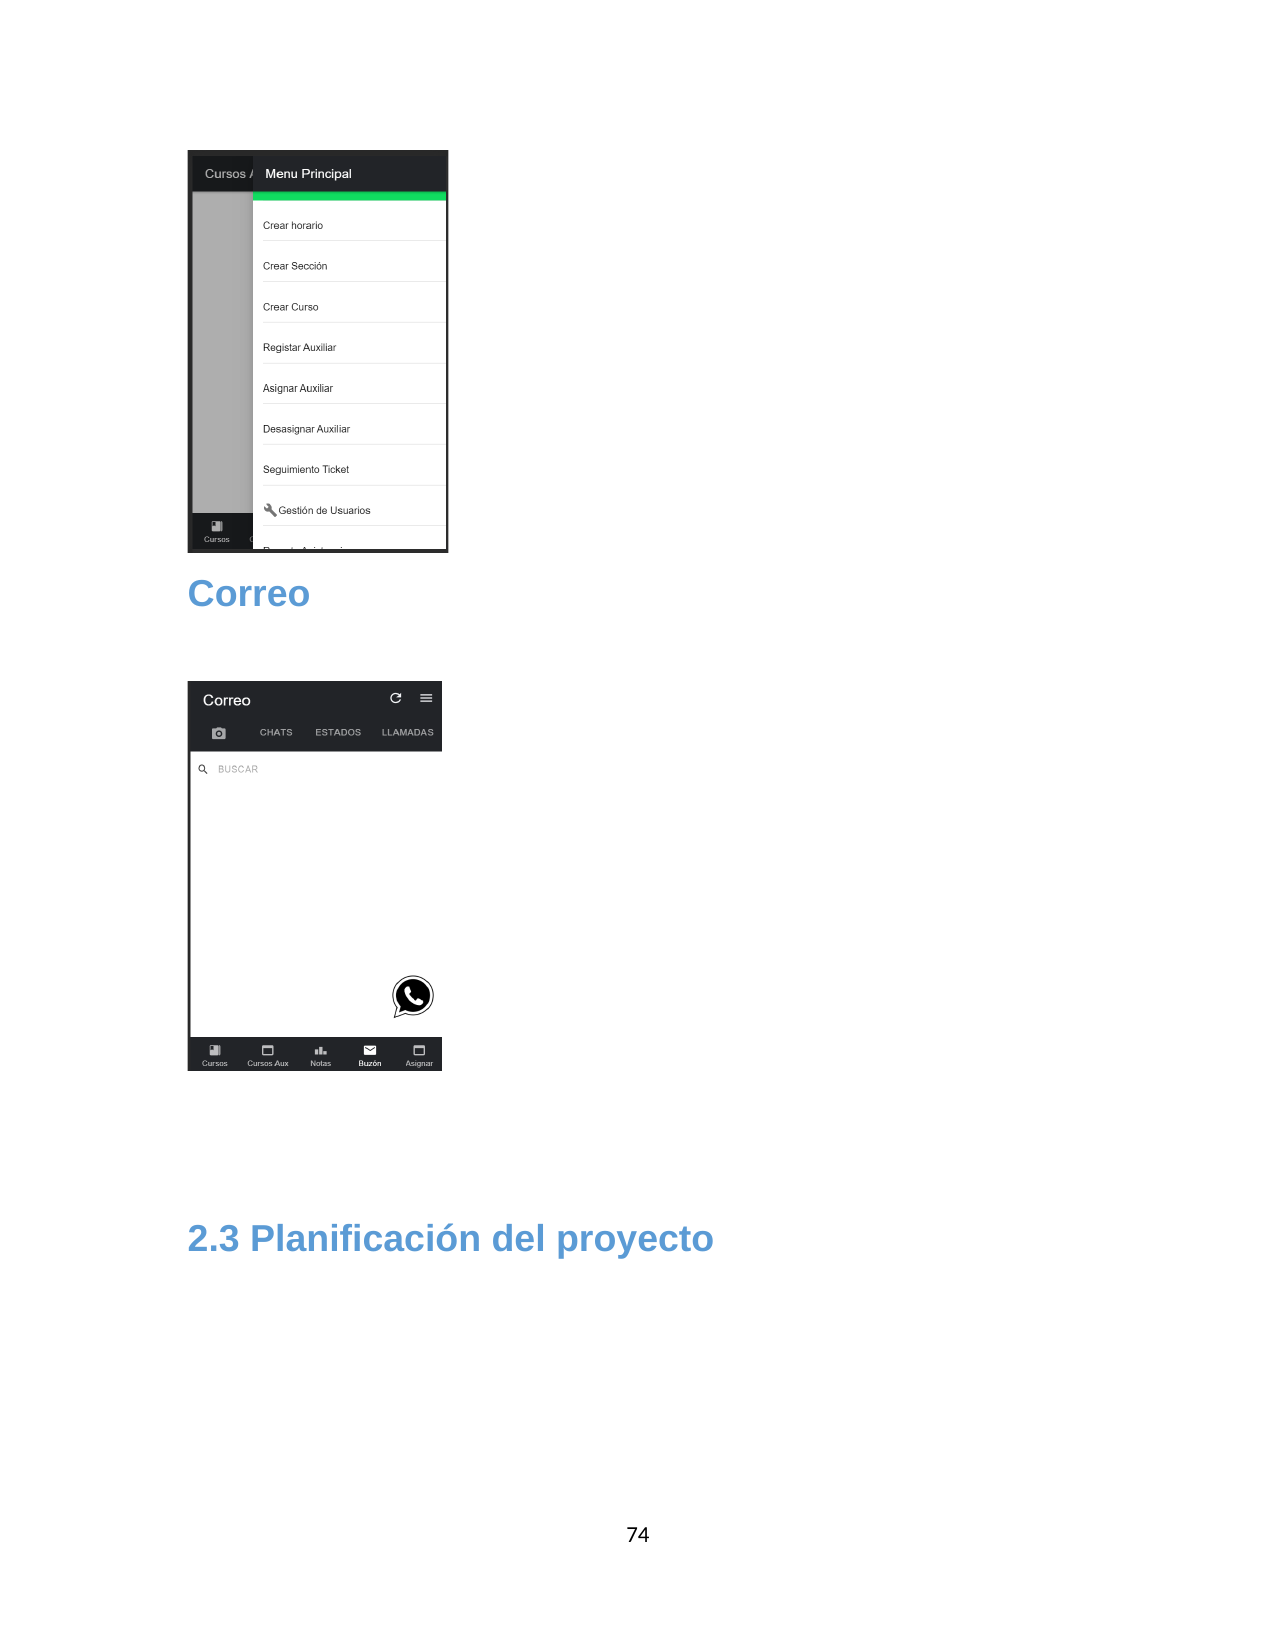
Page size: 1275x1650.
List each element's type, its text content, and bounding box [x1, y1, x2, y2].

text Correo [187, 571, 1125, 614]
text 2.3 Planificación del proyecto [187, 1216, 1125, 1259]
picture [187, 150, 449, 553]
picture [187, 681, 442, 1071]
